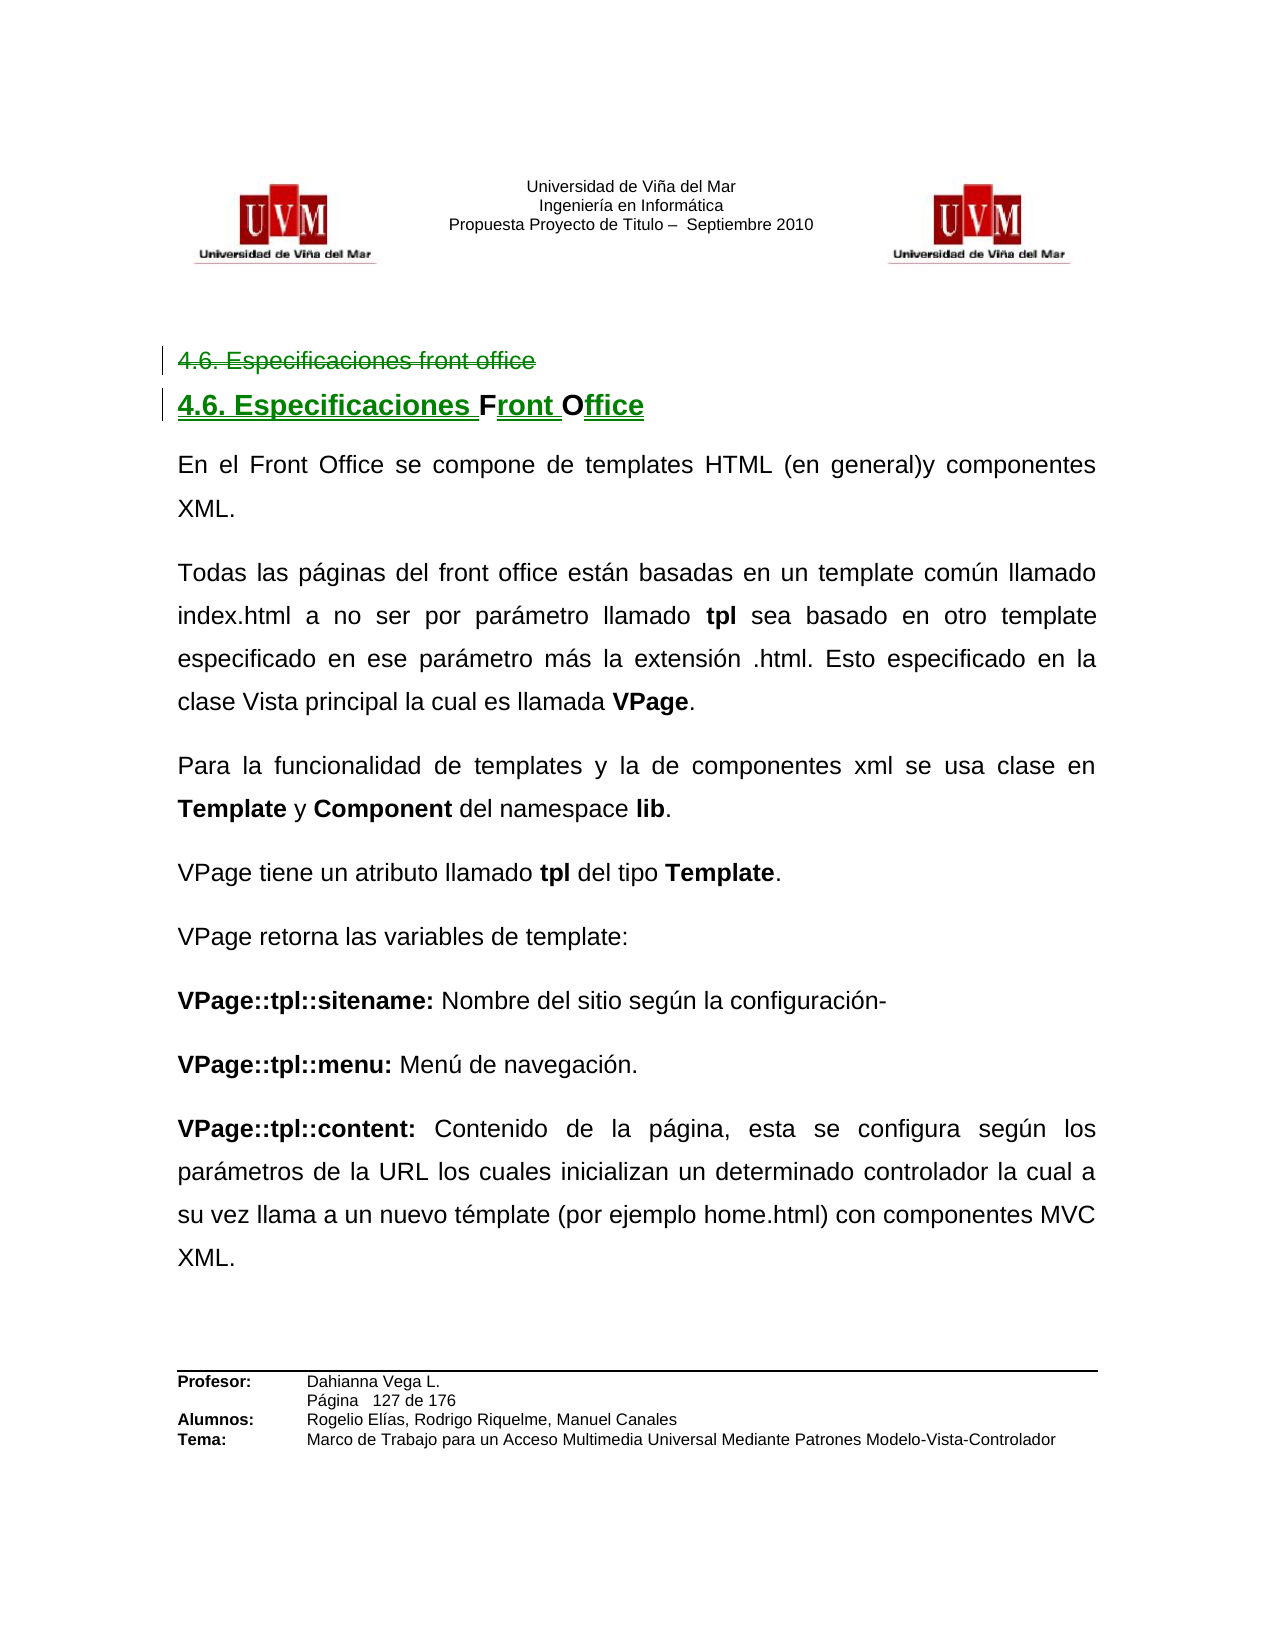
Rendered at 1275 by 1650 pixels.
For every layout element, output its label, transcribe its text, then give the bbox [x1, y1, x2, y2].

picture [177, 176, 390, 267]
text Para la funcionalidad de templates y la de componentes xml se usa clase en Template y Component del namespace lib. [177, 751, 1098, 823]
subtitle FO [177, 388, 1098, 421]
text VPage::tpl::sitename: Nombre del sitio según la configuración- [177, 986, 1098, 1014]
text Todas las páginas del front office están basadas en un template común llamado index.html a no ser por parámetro llamado tpl sea basado en otro template especificado en ese parámetro más la extensión .html. Esto especificado en la clase Vista principal la cual es llamada VPage. [177, 557, 1098, 716]
picture [871, 176, 1084, 267]
text VPage retorna las variables de template: [177, 922, 1098, 951]
text VPage::tpl::content: Contenido de la página, esta se configura según los parámetros de la URL los cuales inicializan un determinado controlador la cual a su vez llama a un nuevo témplate (por ejemplo home.html) con componentes MVC XML. [177, 1114, 1098, 1272]
text VPage tiene un atributo llamado tpl del tipo Template. [177, 858, 1098, 887]
text VPage::tpl::menu: Menú de navegación. [177, 1050, 1098, 1078]
text En el Front Office se compone de templates HTML (en general)y componentes XML. [177, 450, 1098, 522]
